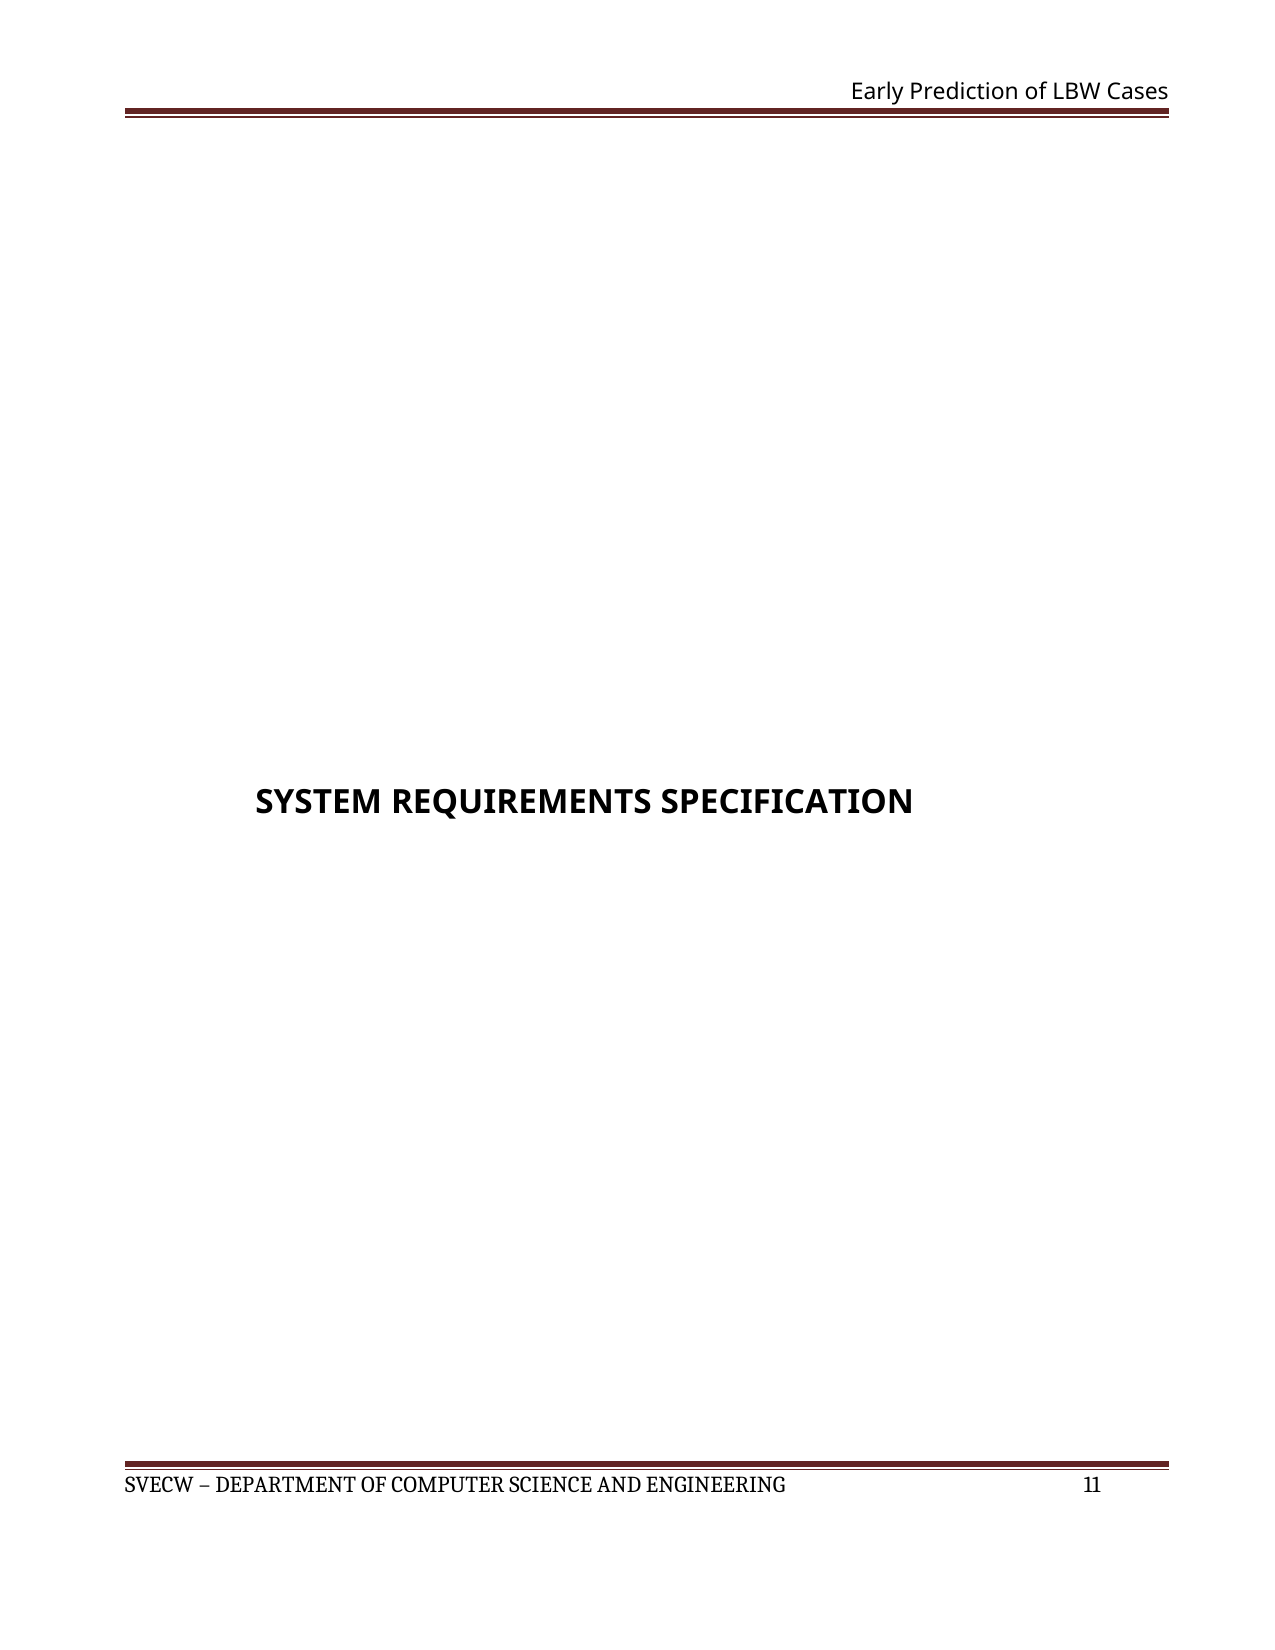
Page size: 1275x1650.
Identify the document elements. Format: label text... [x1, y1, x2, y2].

subtitle SYSTEM REQUIREMENTS SPECIFICATION [212, 778, 1169, 823]
